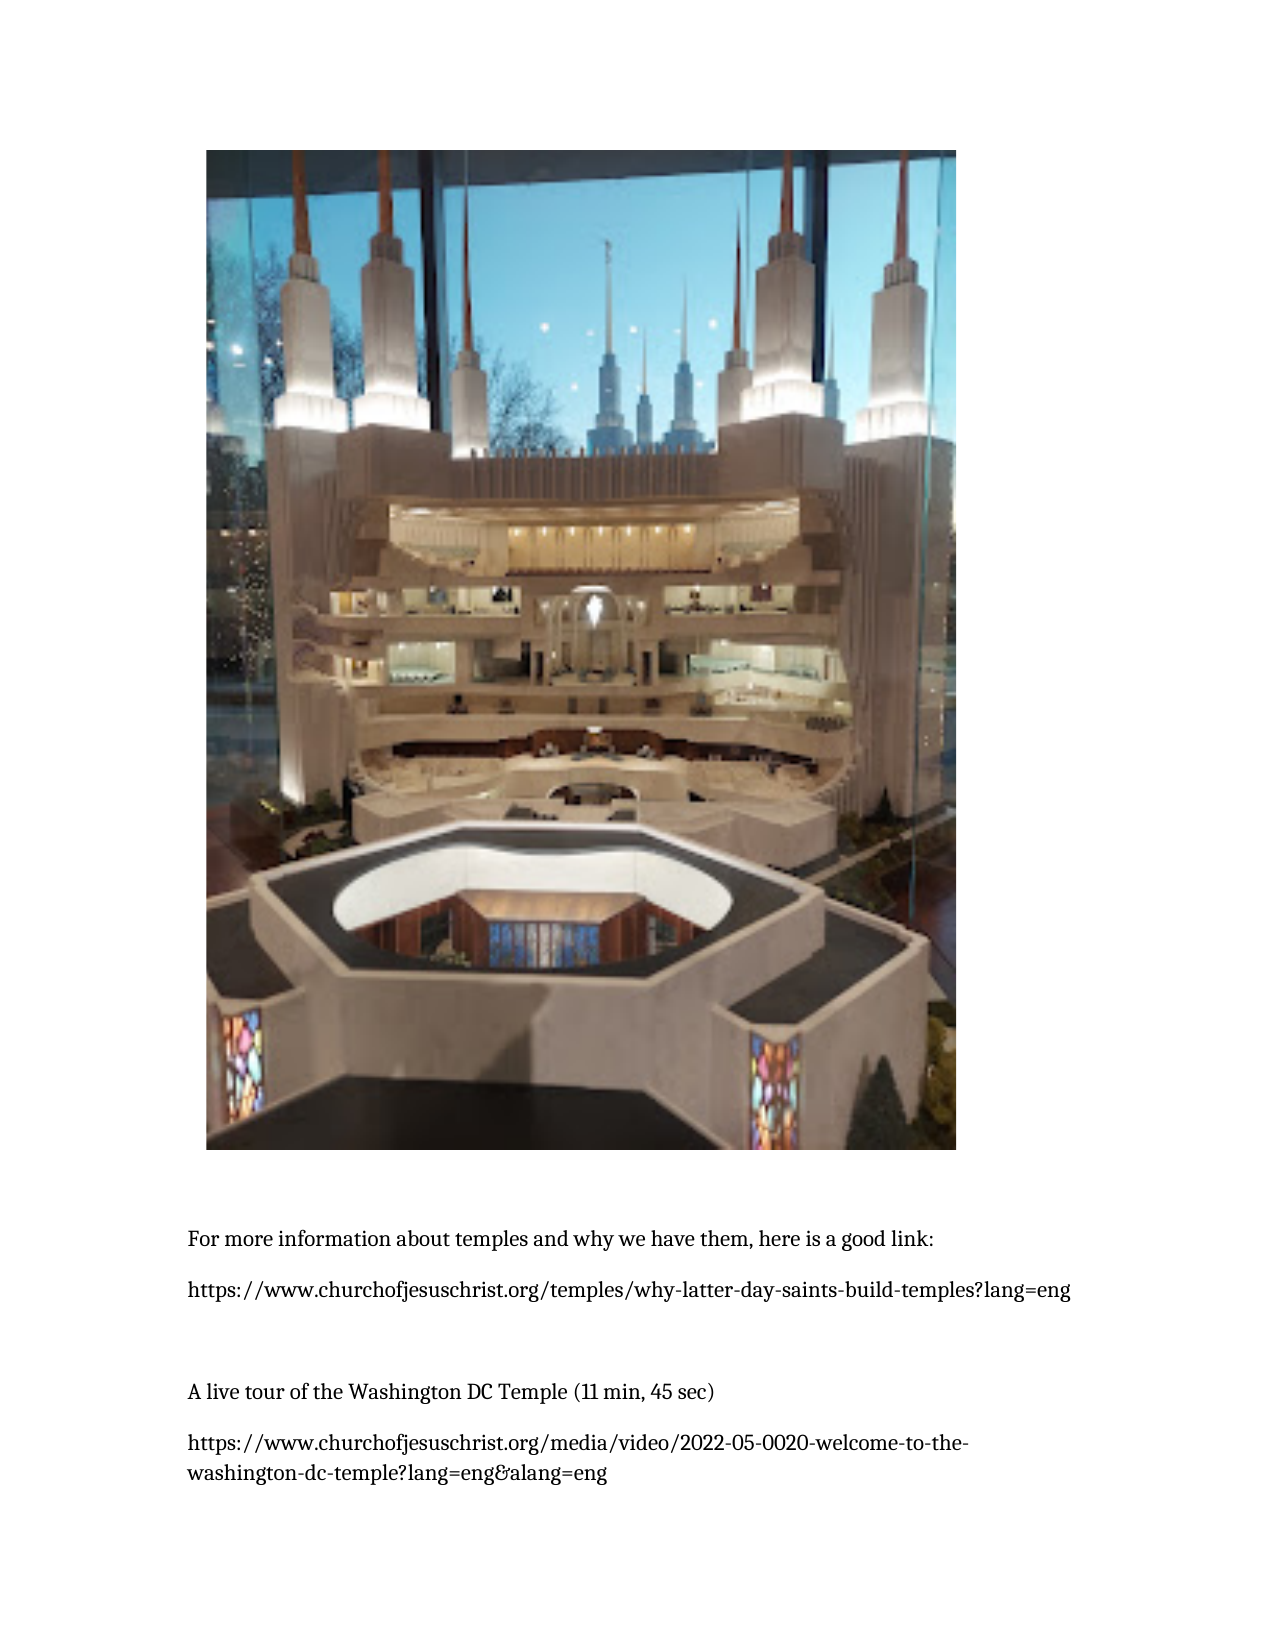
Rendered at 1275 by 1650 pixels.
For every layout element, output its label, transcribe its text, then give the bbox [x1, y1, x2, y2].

text https://www.churchofjesuschrist.org/media/video/2022-05-0020-welcome-to-the-washington-dc-temple?lang=eng&alang=eng [187, 1430, 1087, 1486]
text A live tour of the Washington DC Temple (11 min, 45 sec) [187, 1379, 1087, 1405]
text https://www.churchofjesuschrist.org/temples/why-latter-day-saints-build-temples?lang=eng [187, 1277, 1087, 1303]
text For more information about temples and why we have them, here is a good link: [187, 1226, 1087, 1252]
picture [206, 150, 957, 1150]
